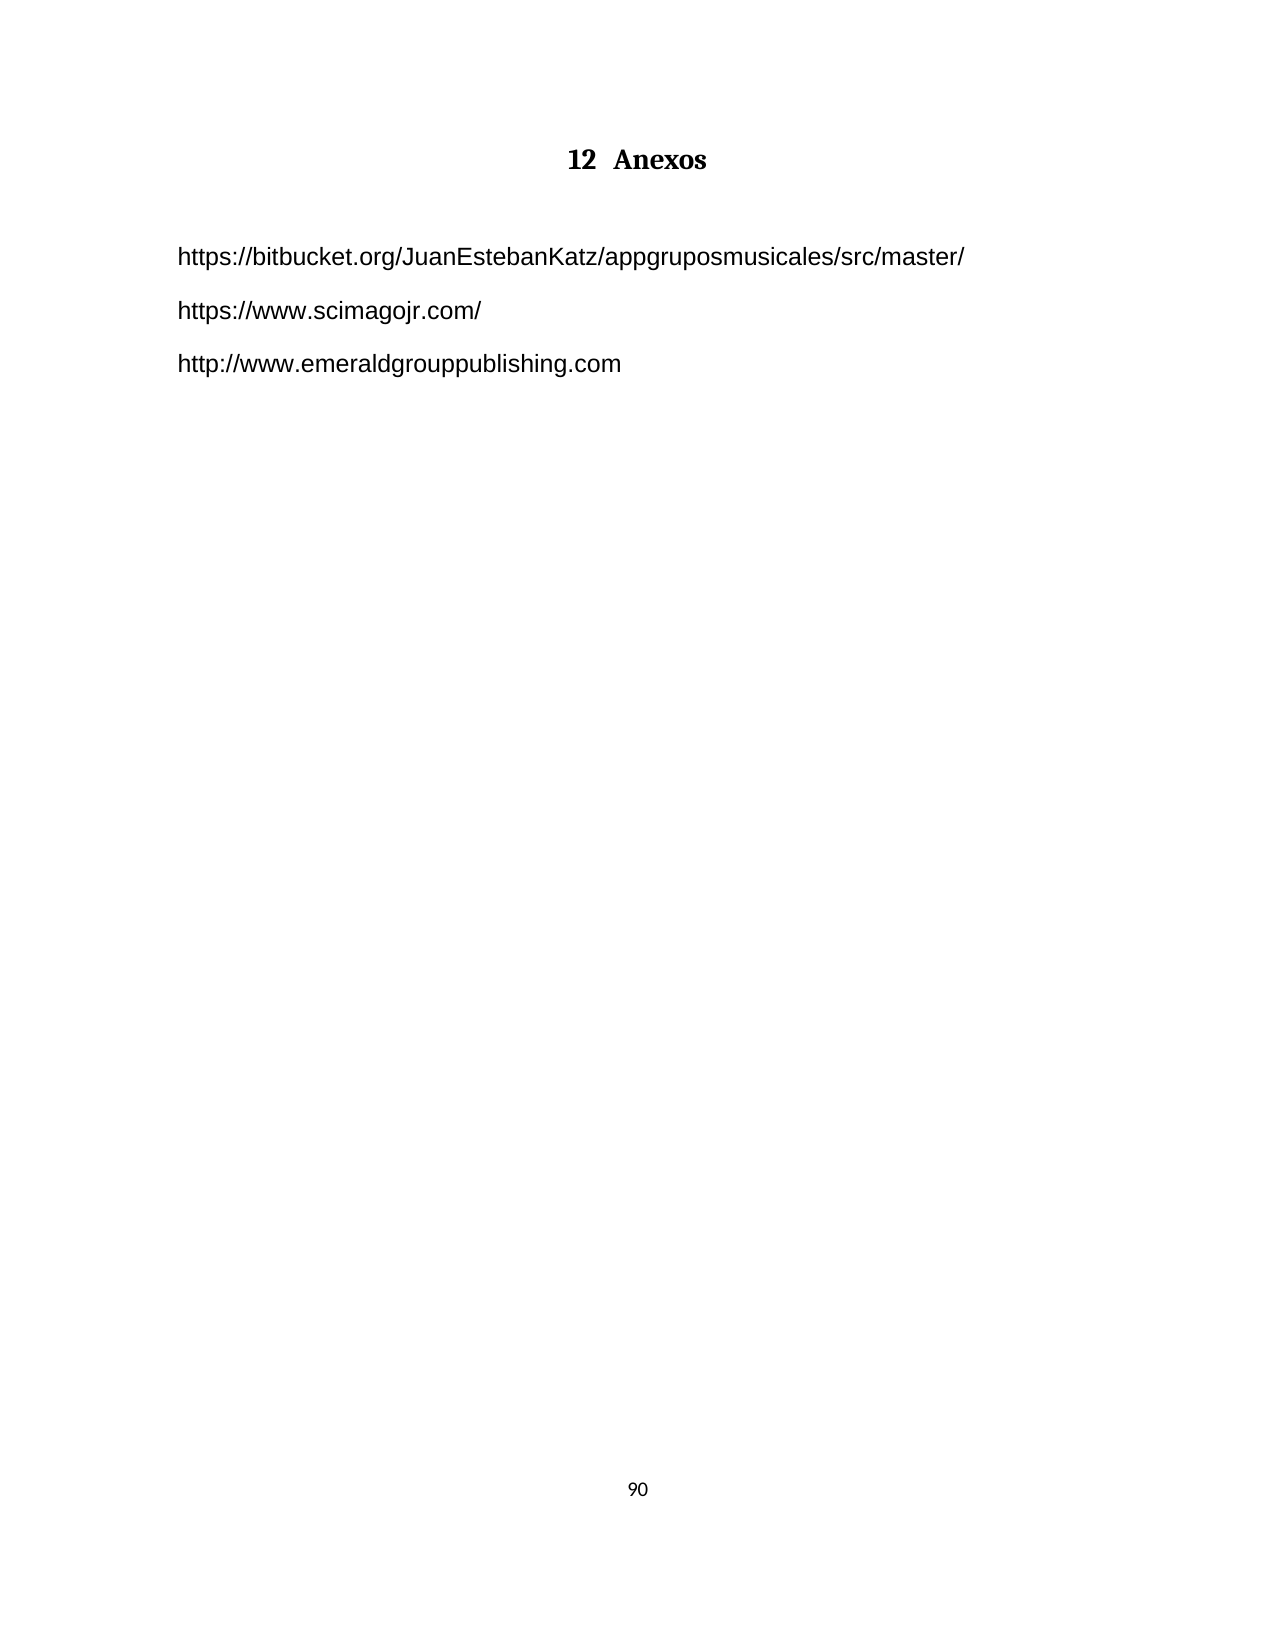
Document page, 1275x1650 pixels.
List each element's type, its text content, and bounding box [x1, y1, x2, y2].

subtitle Anexos [177, 143, 1098, 177]
text https://www.scimagojr.com/ [177, 296, 1098, 324]
text https://bitbucket.org/JuanEstebanKatz/appgruposmusicales/src/master/ [177, 242, 1098, 271]
text http://www.emeraldgrouppublishing.com [177, 349, 1098, 378]
